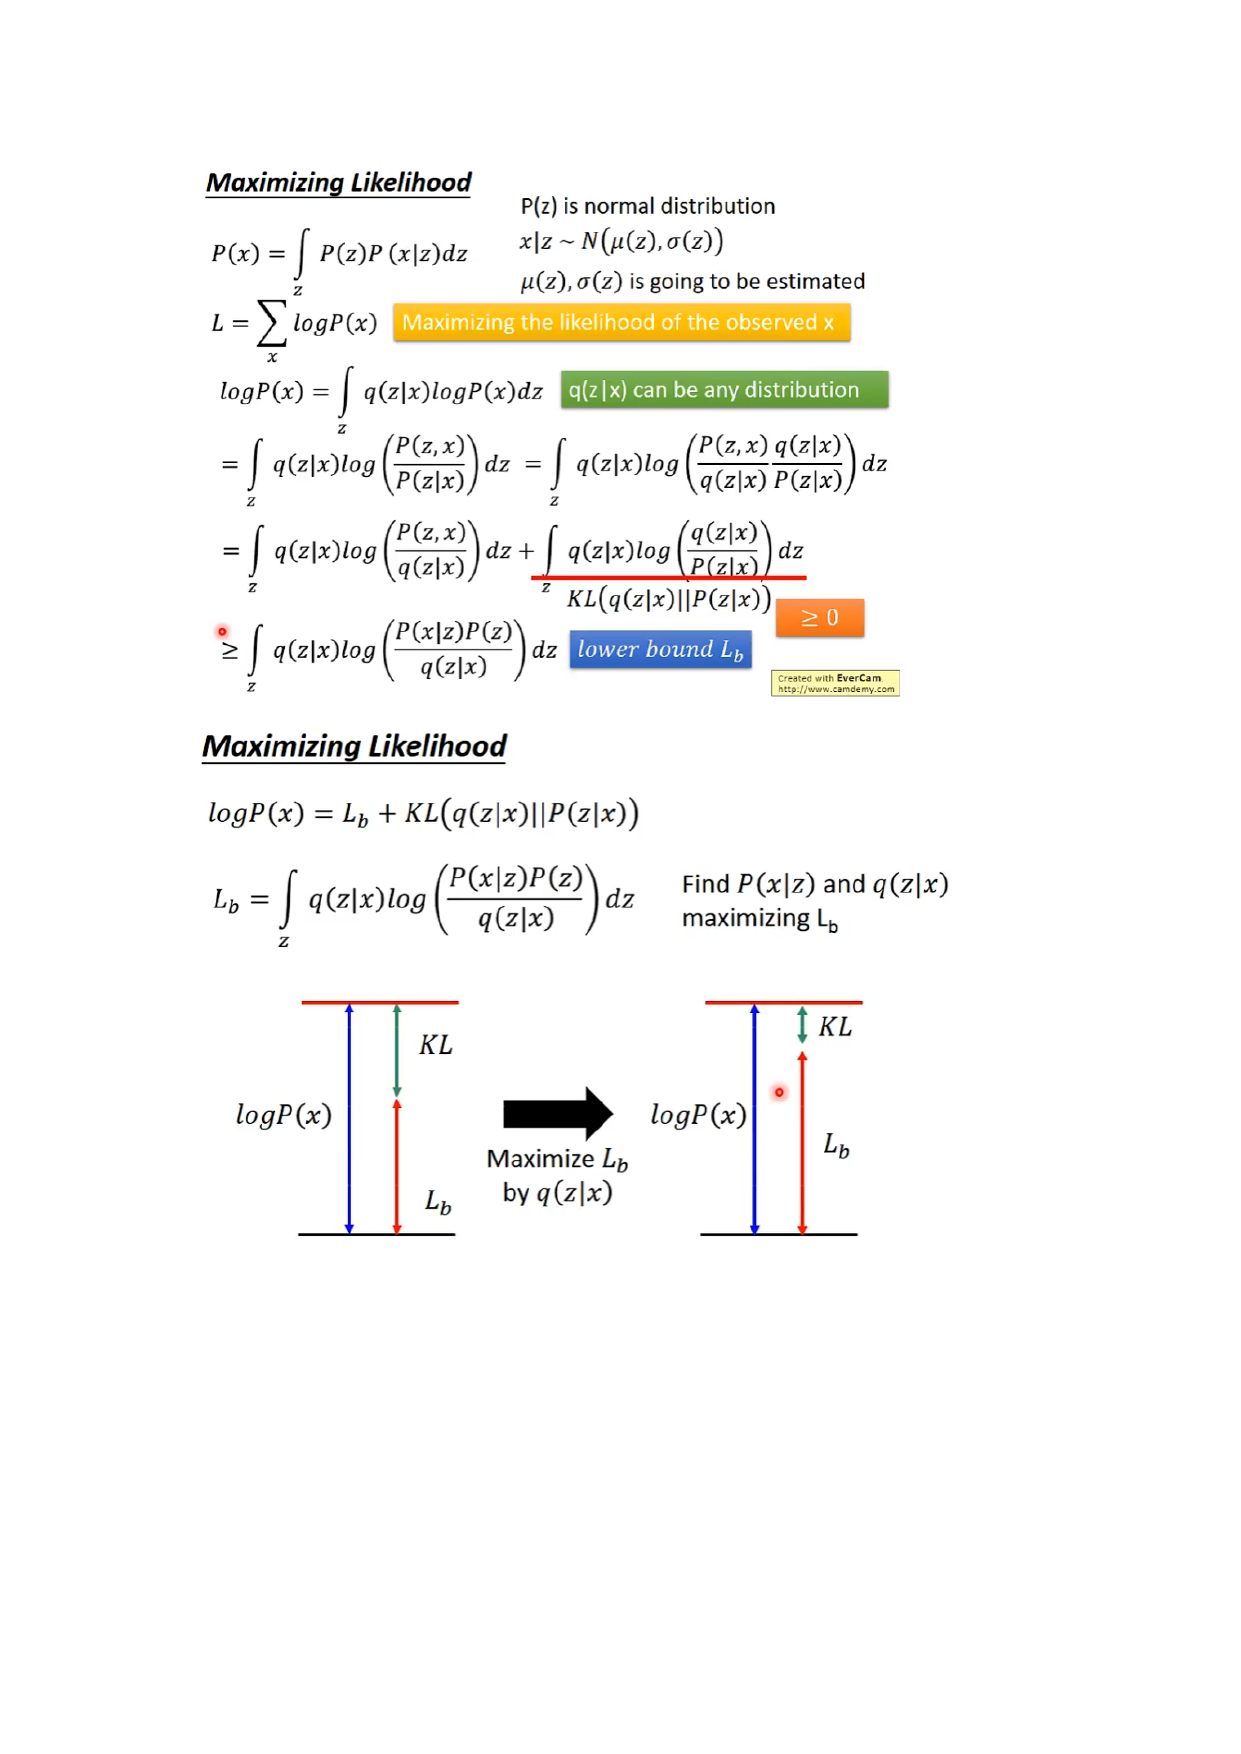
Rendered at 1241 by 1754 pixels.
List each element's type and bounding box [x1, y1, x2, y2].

picture [187, 714, 958, 1250]
picture [187, 162, 900, 699]
